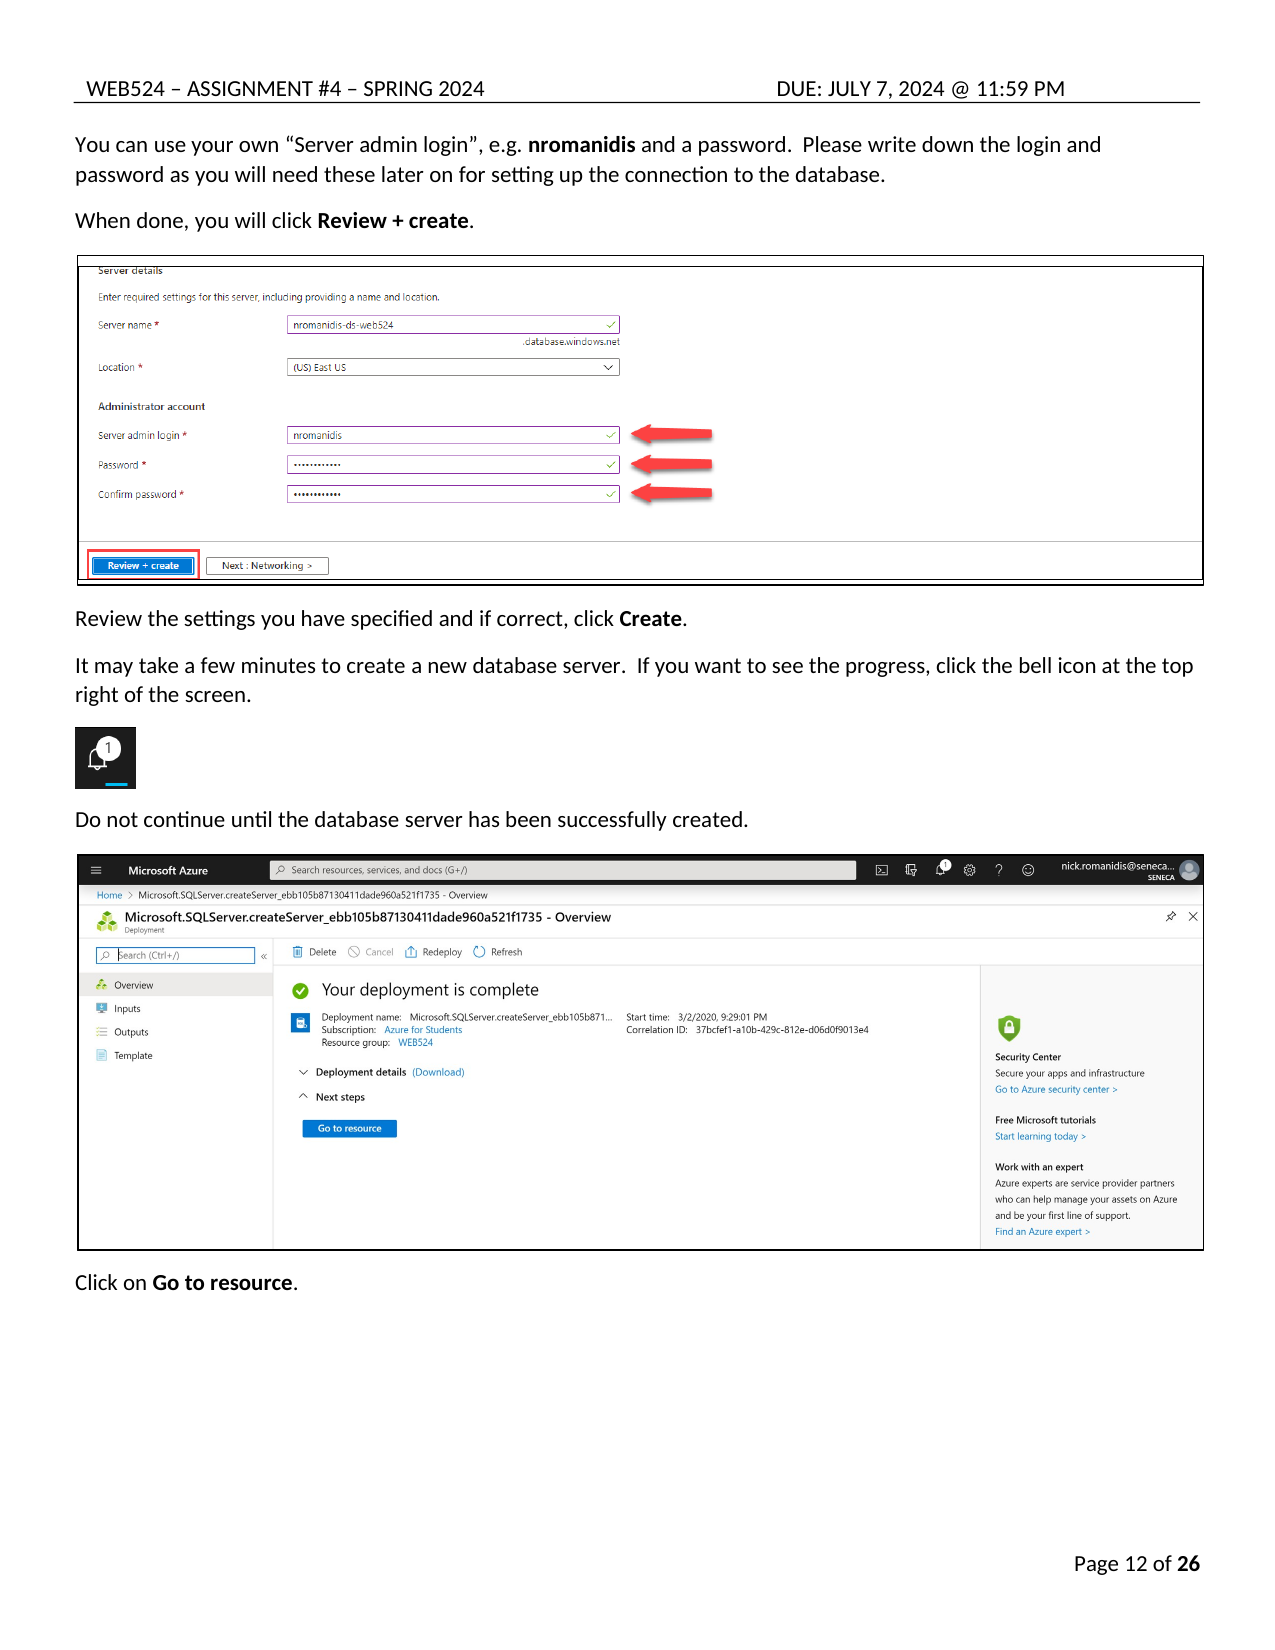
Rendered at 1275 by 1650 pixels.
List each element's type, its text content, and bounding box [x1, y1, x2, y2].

text Do not continue until the database server has been successfully created. [75, 739, 1214, 833]
text When done, you will click Review + create. [75, 207, 1214, 235]
text Click on Go to resource. [75, 867, 1214, 1296]
picture [75, 727, 136, 789]
text It may take a few minutes to create a new database server. If you want to see the progress, click the bell icon at the top right of the screen. [75, 651, 1214, 708]
text Review the settings you have specified and if correct, click Create. [75, 269, 1214, 632]
text You can use your own “Server admin login”, e.g. nromanidis and a password. Please write down the login and password as you will need these later on for setting up the connection to the database. [75, 130, 1195, 188]
picture [79, 856, 1203, 867]
